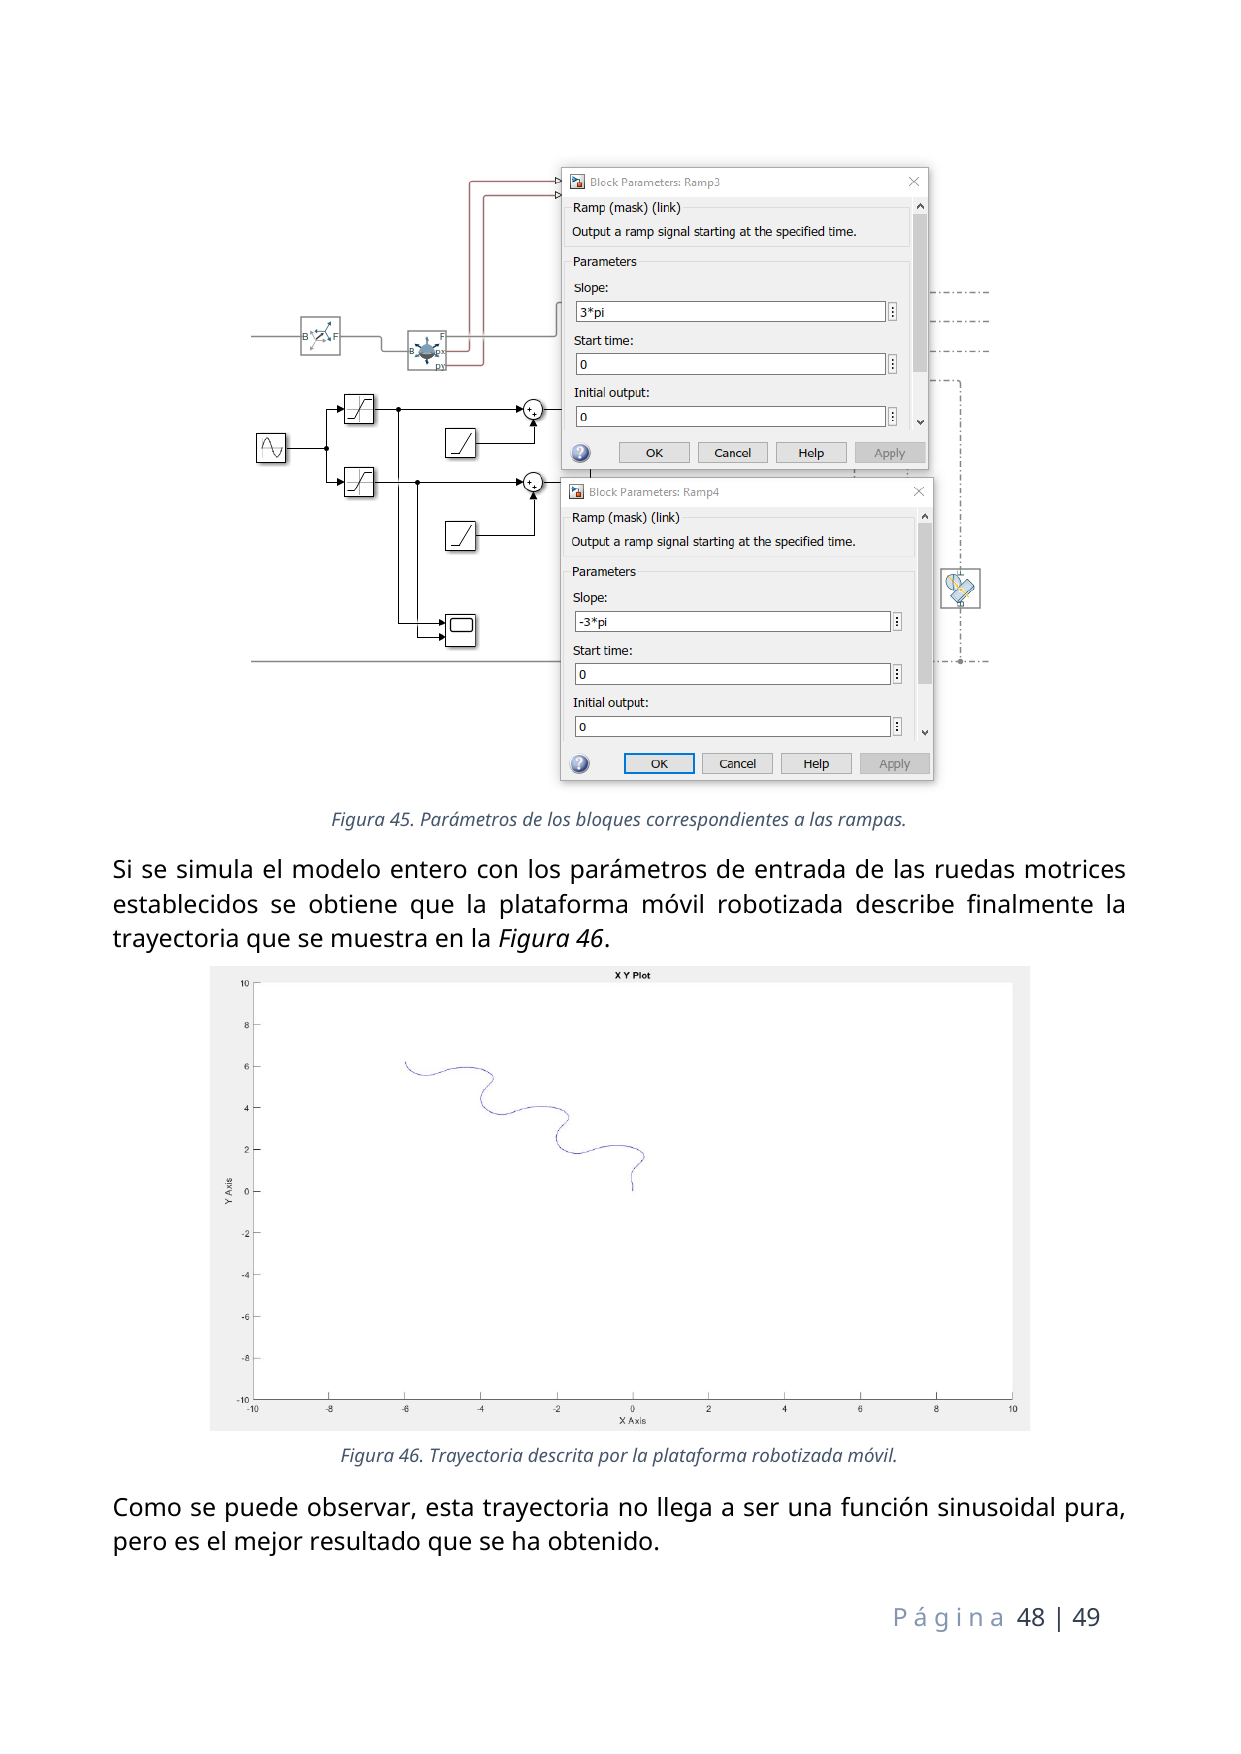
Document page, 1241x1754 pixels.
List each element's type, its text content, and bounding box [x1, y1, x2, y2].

text Si se simula el modelo entero con los parámetros de entrada de las ruedas motrices establecidos se obtiene que la plataforma móvil robotizada describe finalmente la trayectoria que se muestra en la Figura 46. [112, 852, 1128, 954]
picture [251, 150, 990, 794]
picture [209, 966, 1031, 1431]
text Como se puede observar, esta trayectoria no llega a ser una función sinusoidal pura, pero es el mejor resultado que se ha obtenido. [112, 1489, 1128, 1557]
